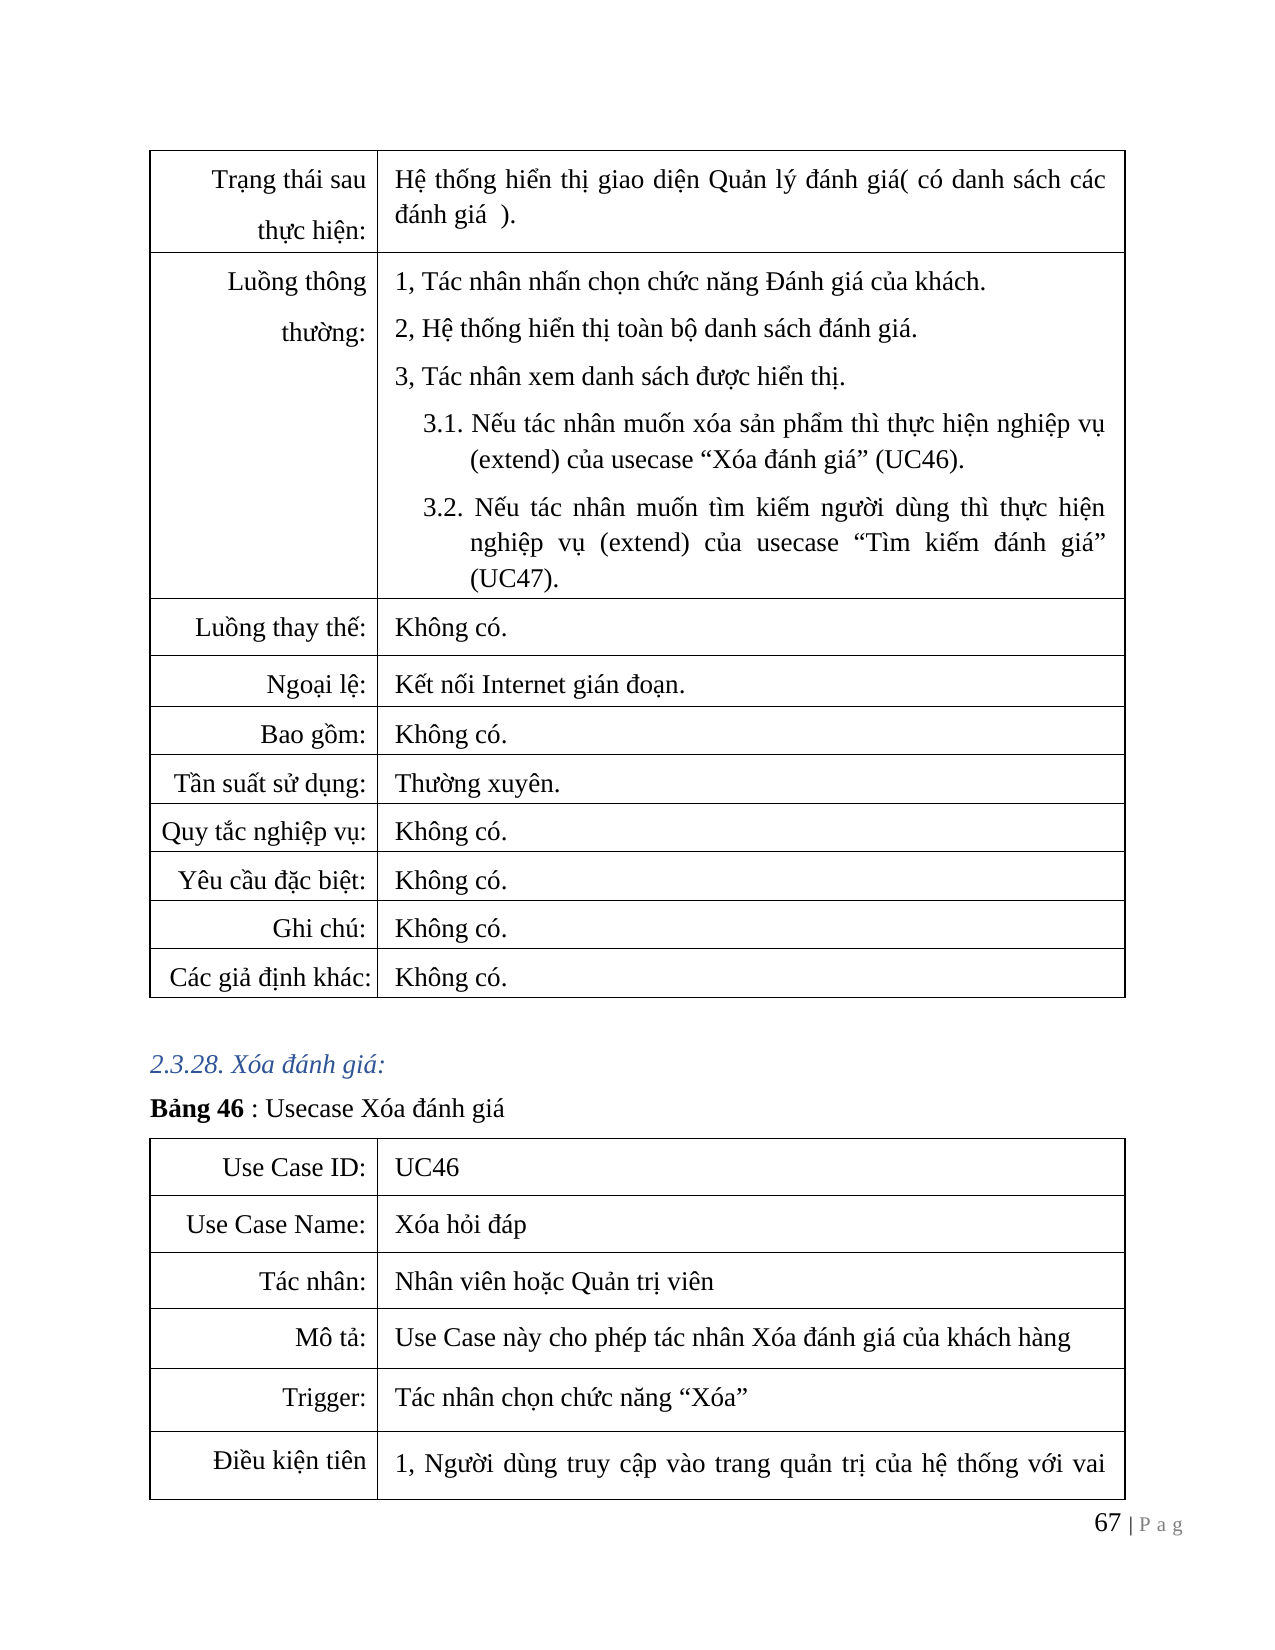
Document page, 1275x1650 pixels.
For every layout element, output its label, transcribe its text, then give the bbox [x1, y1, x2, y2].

table_cell Không có. [378, 852, 1124, 900]
table_cell 1, Tác nhân nhấn chọn chức năng Đánh giá của khách. 2, Hệ thống hiển thị toàn bộ danh sách đánh giá. 3, Tác nhân xem danh sách được hiển thị. 3.1. Nếu tác nhân muốn xóa sản phẩm thì thực hiện nghiệp vụ (extend) của usecase “Xóa đánh giá” (UC46). 3.2. Nếu tác nhân muốn tìm kiếm người dùng thì thực hiện nghiệp vụ (extend) của usecase “Tìm kiếm đánh giá” (UC47). [378, 253, 1124, 598]
table_cell Quy tắc nghiệp vụ: [151, 804, 377, 851]
table_cell Không có. [378, 949, 1124, 997]
table_cell Không có. [378, 901, 1124, 948]
table_cell Thường xuyên. [378, 755, 1124, 803]
table_cell Yêu cầu đặc biệt: [151, 852, 377, 900]
table_cell Trigger: [151, 1369, 377, 1431]
table_cell Tác nhân chọn chức năng “Xóa” [378, 1369, 1124, 1431]
table_cell Tần suất sử dụng: [151, 755, 377, 803]
table_cell Use Case Name: [151, 1196, 377, 1251]
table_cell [151, 1432, 377, 1499]
subtitle Bảng 46 : Usecase Xóa đánh giá [150, 1092, 1134, 1123]
table_cell Luồng thông thường: [151, 253, 377, 598]
table_cell Không có. [378, 599, 1124, 655]
table_cell Xóa hỏi đáp [378, 1196, 1124, 1251]
table_cell Nhân viên hoặc Quản trị viên [378, 1253, 1124, 1308]
table_cell Ghi chú: [151, 901, 377, 948]
table_cell Ngoại lệ: [151, 656, 377, 706]
subtitle 2.3.28. Xóa đánh giá: [150, 1048, 1134, 1079]
table_cell Các giả định khác: [151, 949, 377, 997]
table_cell Bao gồm: [151, 707, 377, 754]
table_cell Tác nhân: [151, 1253, 377, 1308]
table_cell Kết nối Internet gián đoạn. [378, 656, 1124, 706]
table_cell Use Case này cho phép tác nhân Xóa đánh giá của khách hàng [378, 1309, 1124, 1368]
table_cell Mô tả: [151, 1309, 377, 1368]
table_cell Trạng thái sau thực hiện: [151, 151, 377, 252]
table_header UC46 [378, 1139, 1124, 1194]
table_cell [378, 1432, 1124, 1499]
table_header Use Case ID: [151, 1139, 377, 1194]
table_cell Luồng thay thế: [151, 599, 377, 655]
table_cell Không có. [378, 804, 1124, 851]
table_cell Không có. [378, 707, 1124, 754]
table_cell Hệ thống hiển thị giao diện Quản lý đánh giá( có danh sách các đánh giá ). [378, 151, 1124, 252]
